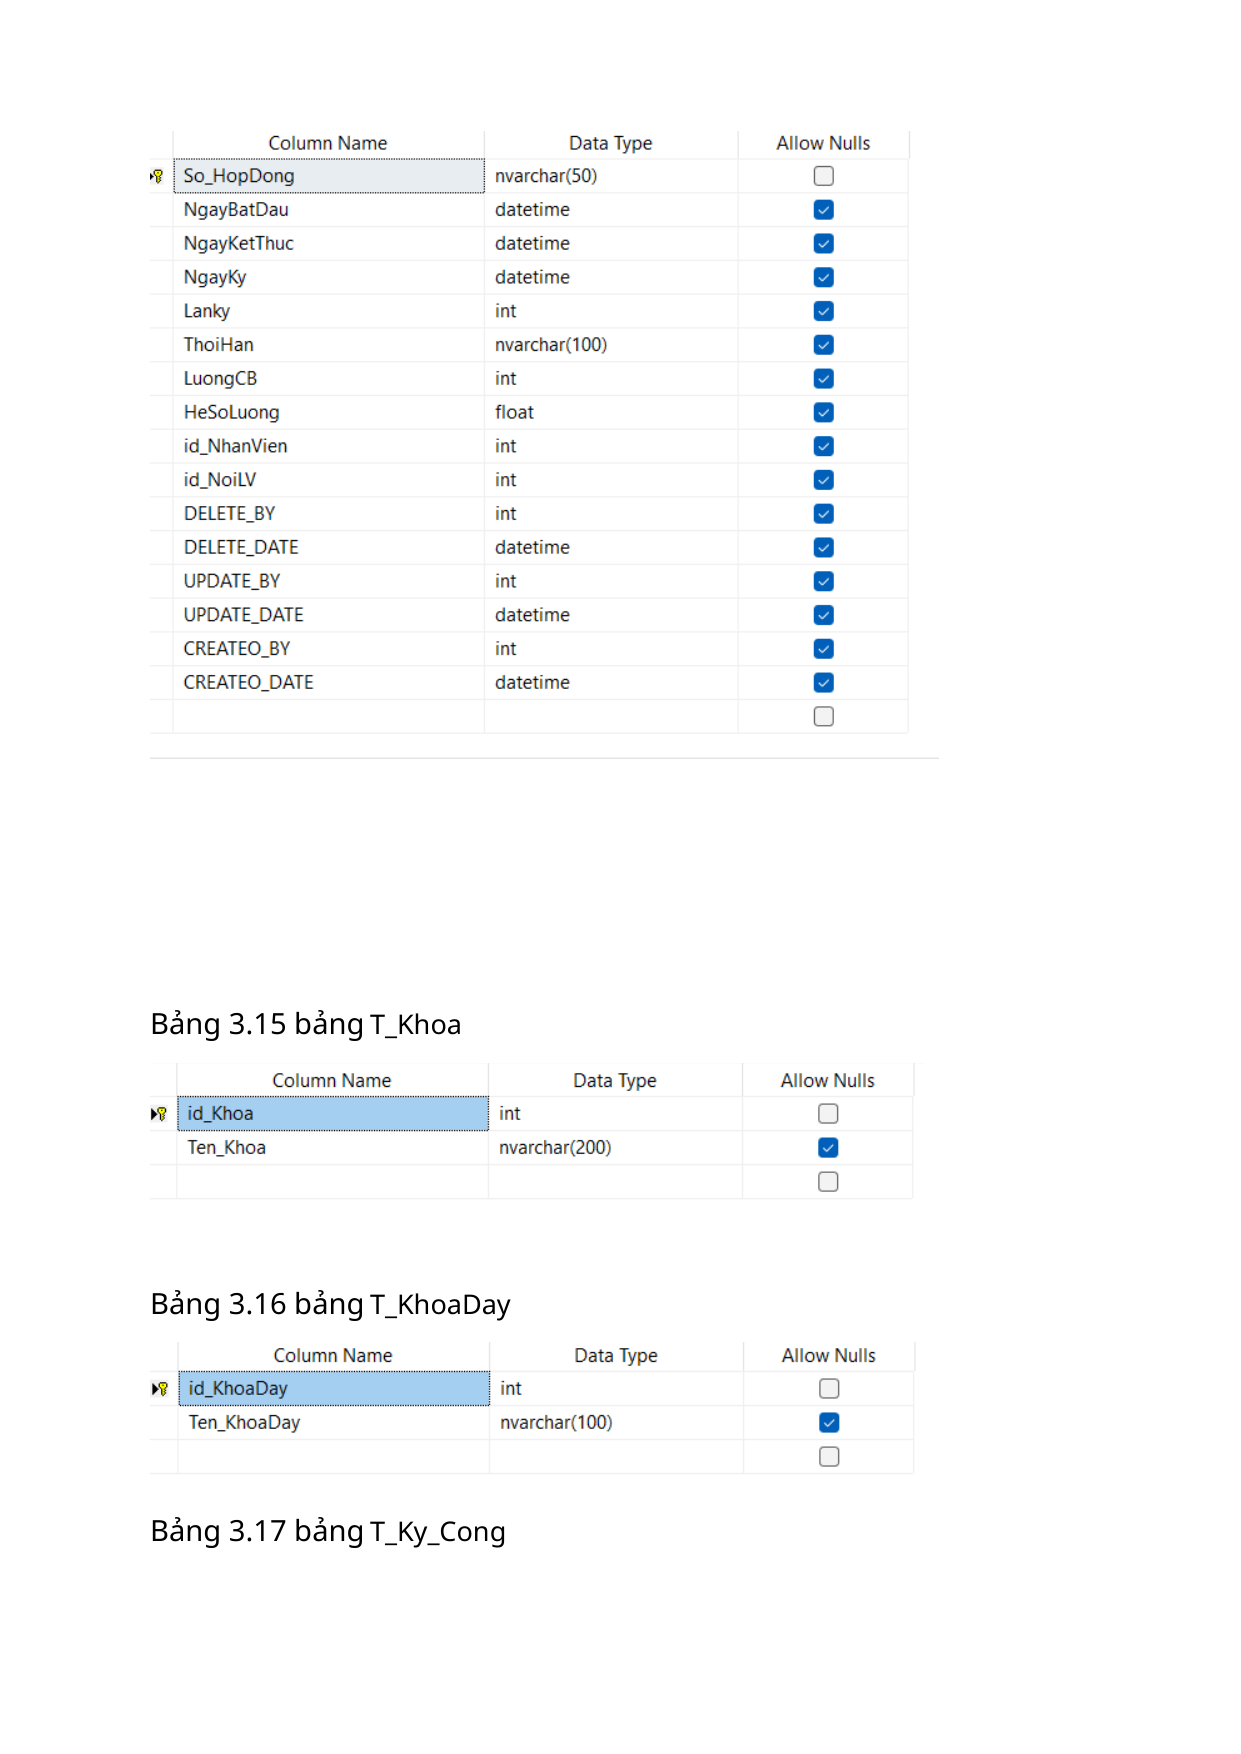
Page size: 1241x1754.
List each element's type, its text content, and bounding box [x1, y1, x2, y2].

text Bảng 3.17 bảng T_Ky_Cong [150, 1510, 1090, 1550]
text Bảng 3.15 bảng T_Khoa [150, 1003, 1090, 1043]
text Bảng 3.16 bảng T_KhoaDay [150, 1283, 1090, 1323]
picture [150, 1342, 937, 1492]
picture [150, 1063, 926, 1265]
picture [150, 131, 939, 759]
